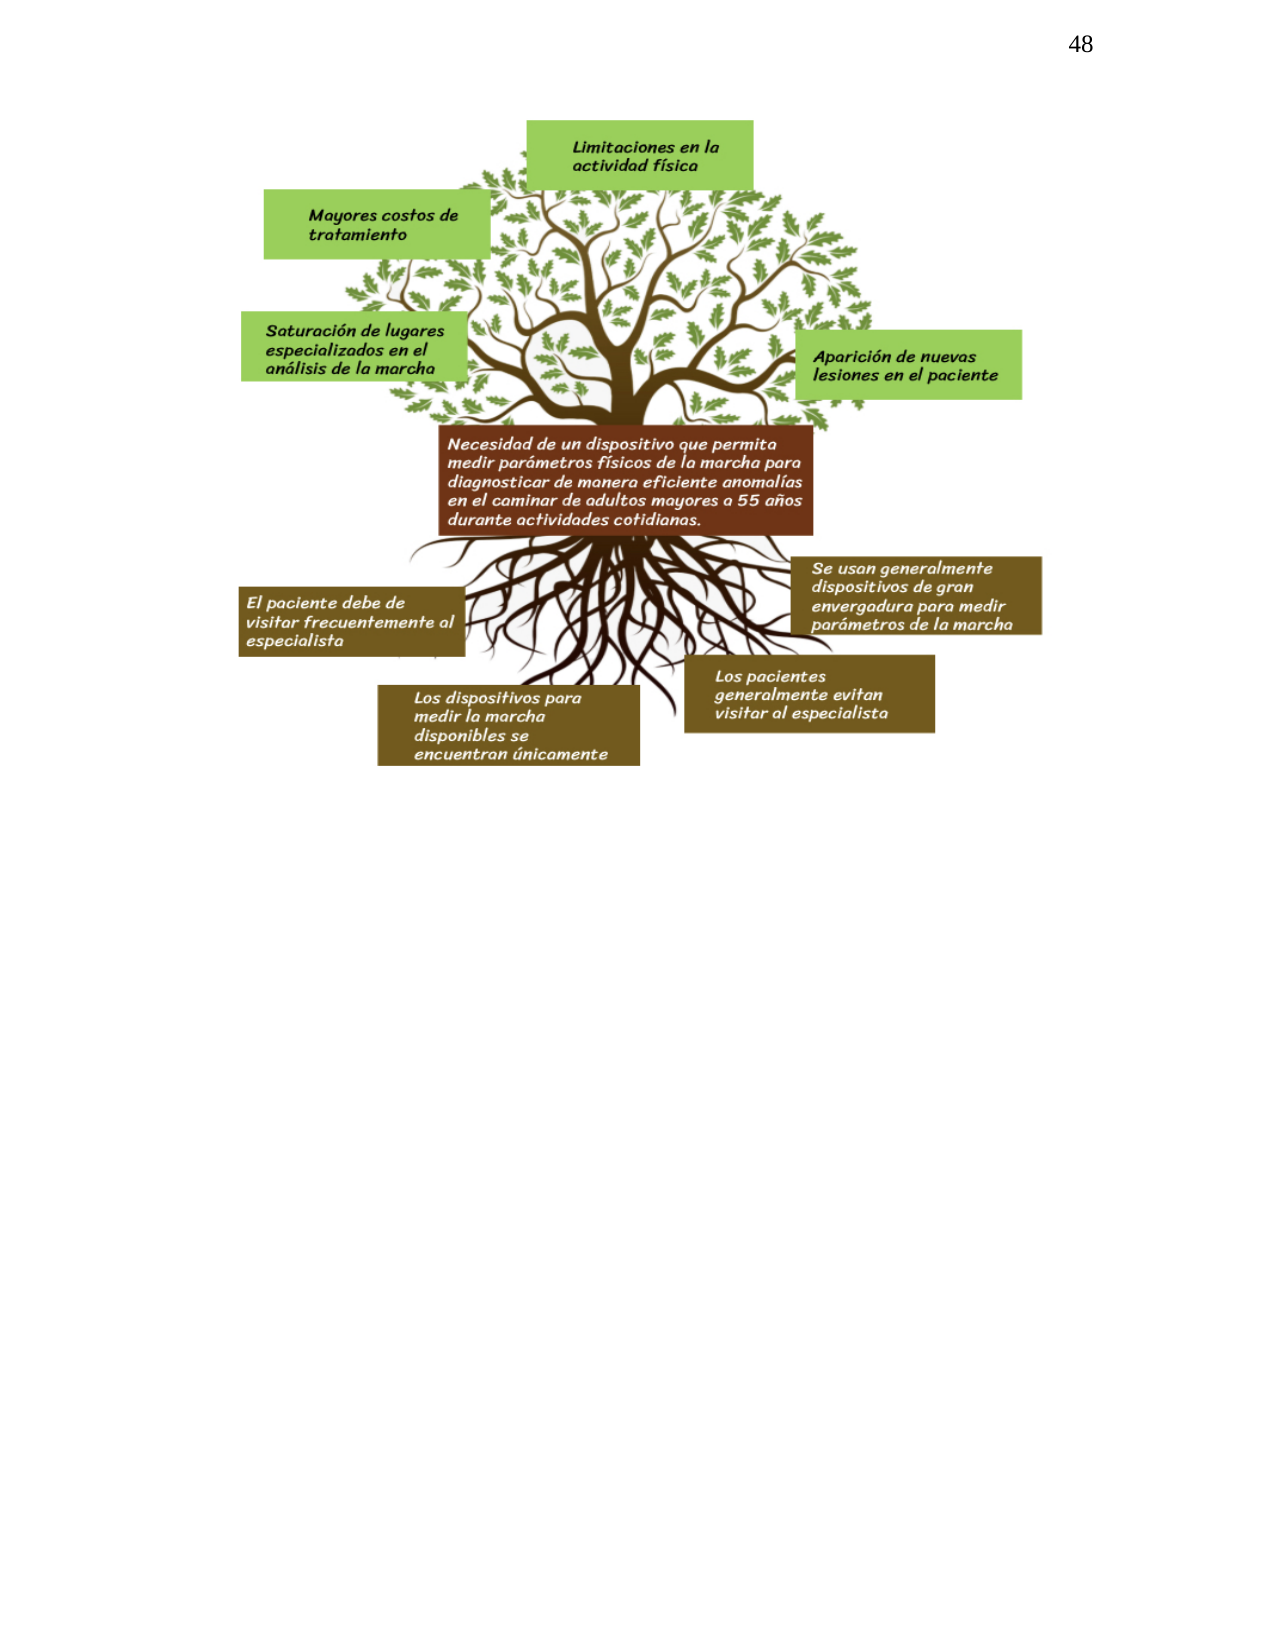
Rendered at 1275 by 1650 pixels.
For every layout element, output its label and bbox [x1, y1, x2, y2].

picture [191, 118, 1087, 767]
